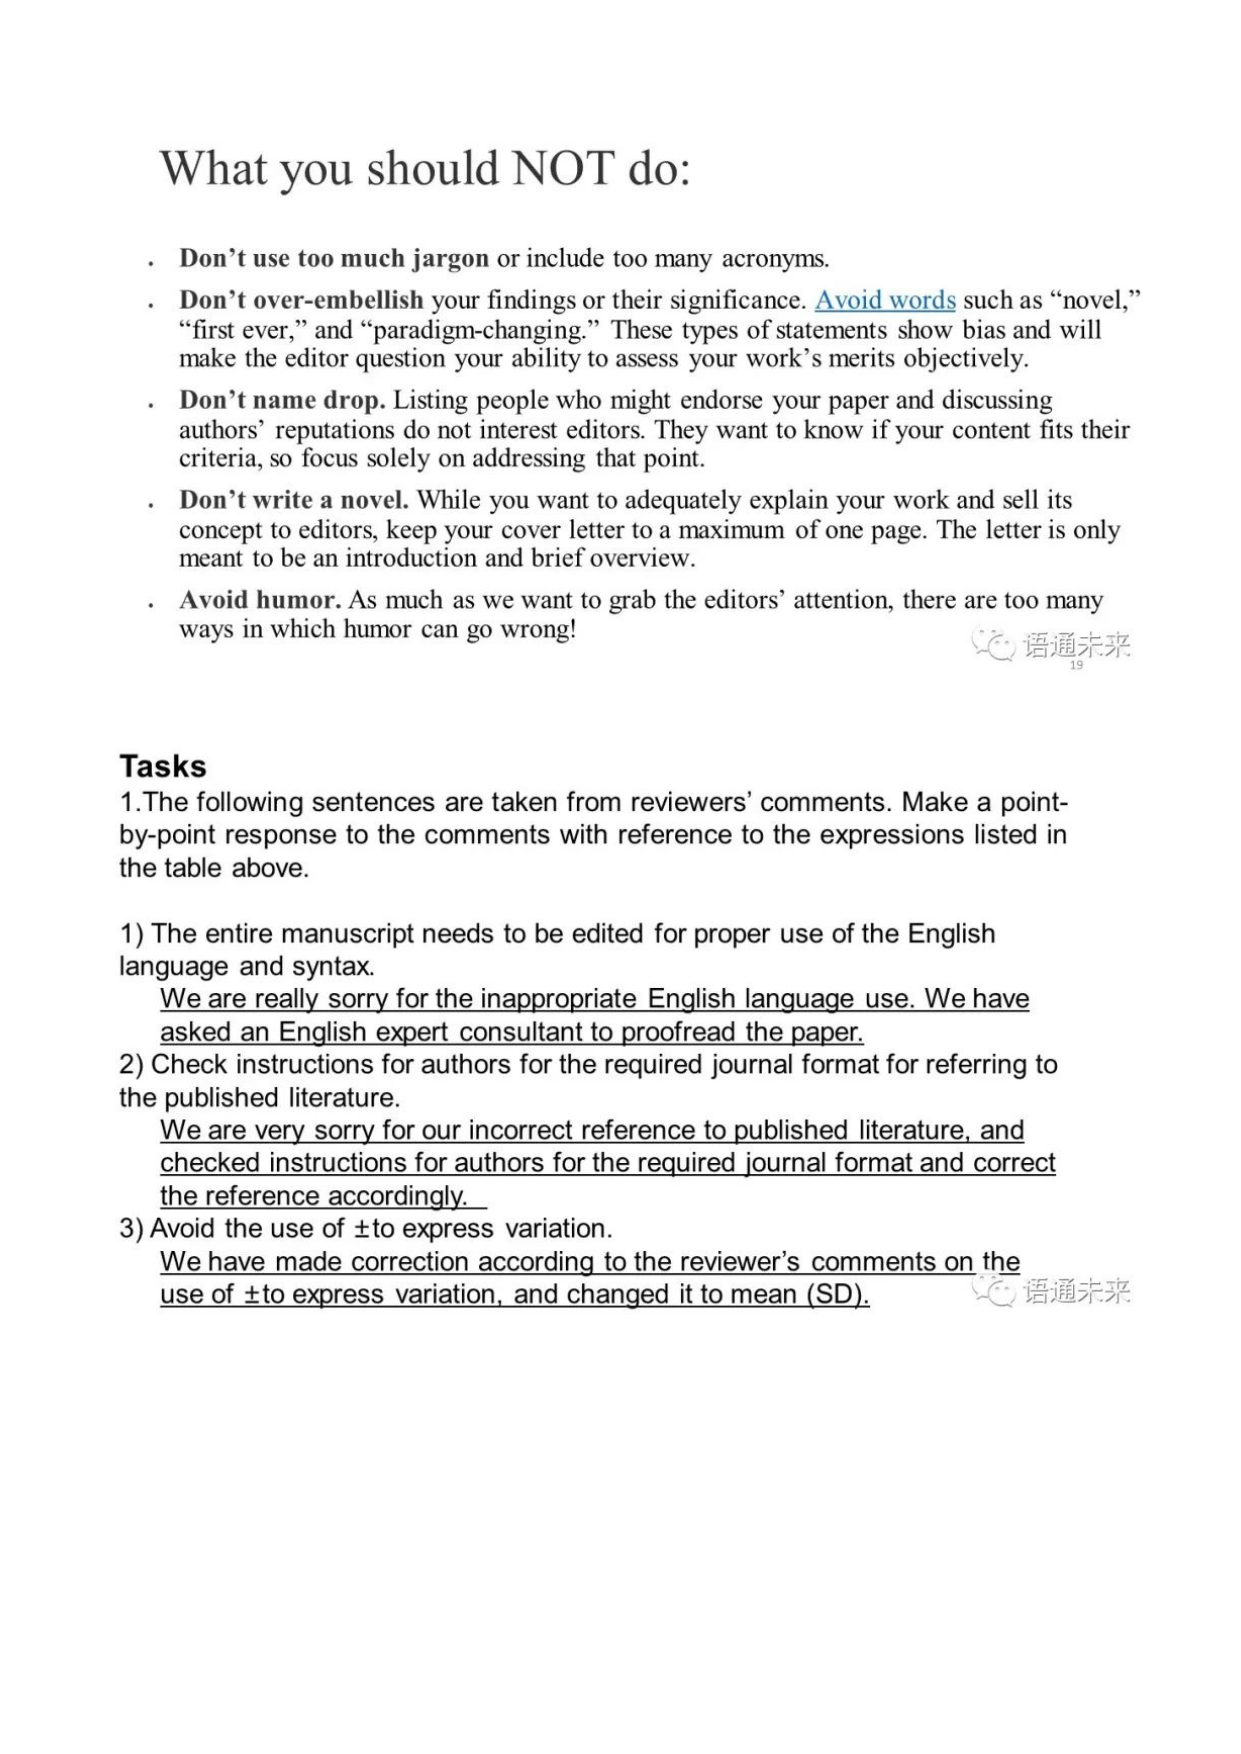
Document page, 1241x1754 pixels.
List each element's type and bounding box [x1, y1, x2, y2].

picture [75, 724, 1166, 1339]
picture [75, 78, 1166, 693]
